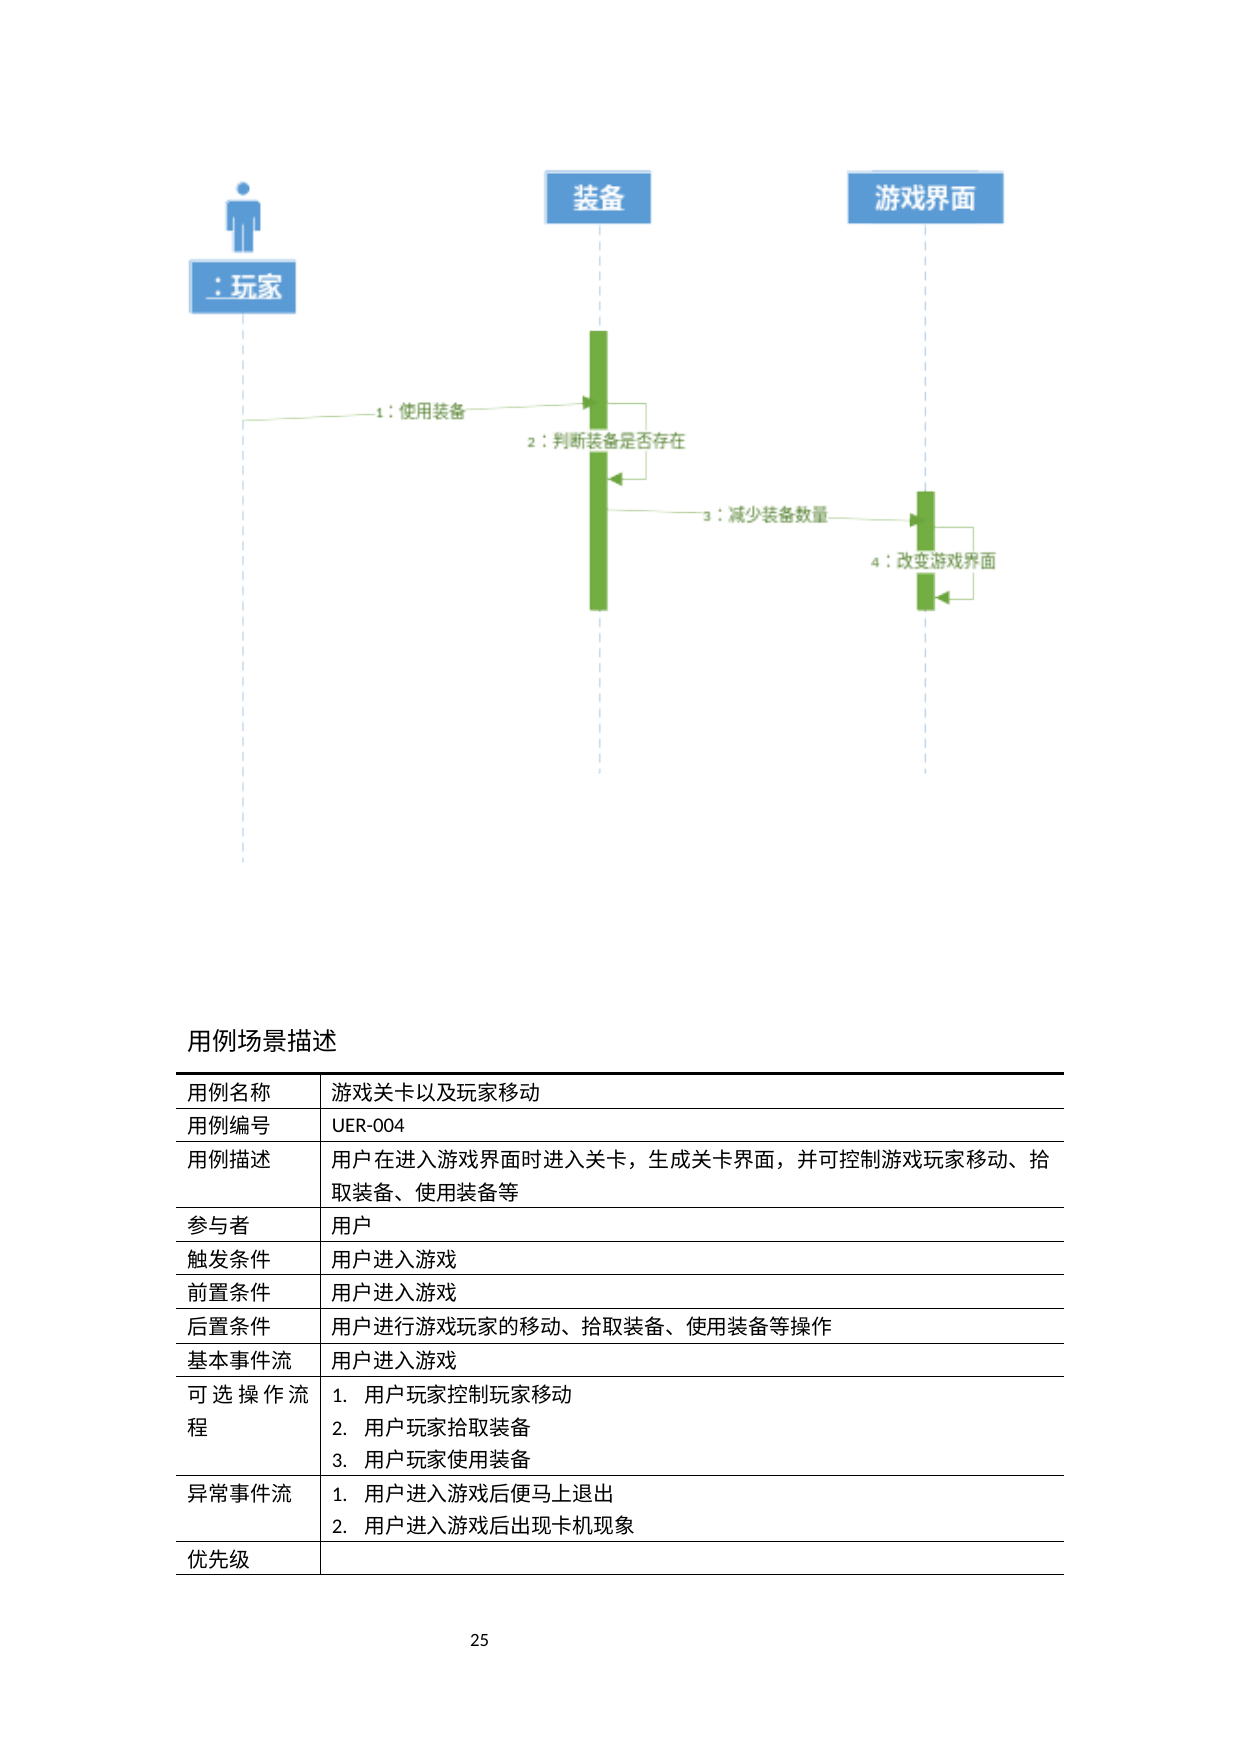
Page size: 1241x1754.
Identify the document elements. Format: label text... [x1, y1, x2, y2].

table_header 游戏关卡以及玩家移动 [321, 1075, 1064, 1108]
table_cell 用例编号 [176, 1109, 320, 1141]
table_cell 用户在进入游戏界面时进入关卡，生成关卡界面，并可控制游戏玩家移动、拾取装备、使用装备等 [321, 1142, 1064, 1207]
table_cell UER-004 [321, 1109, 1064, 1141]
table_cell 参与者 [176, 1208, 320, 1241]
table_cell 优先级 [176, 1542, 320, 1574]
table_cell 用户进入游戏 [321, 1275, 1064, 1308]
text 用例场景描述 [187, 1007, 1053, 1072]
table_cell 后置条件 [176, 1309, 320, 1343]
table_cell 用户进入游戏 [321, 1242, 1064, 1274]
table_cell 可选操作流程 [176, 1377, 320, 1475]
table_cell [321, 1542, 1064, 1574]
table_cell 用户进入游戏后便马上退出 用户进入游戏后出现卡机现象 [321, 1476, 1064, 1541]
table_cell 异常事件流 [176, 1476, 320, 1541]
table_header 用例名称 [176, 1075, 320, 1108]
table_cell 用户进入游戏 [321, 1344, 1064, 1376]
table_cell 用例描述 [176, 1142, 320, 1207]
table_cell 用户 [321, 1208, 1064, 1241]
table_cell 前置条件 [176, 1275, 320, 1308]
table_cell 用户进行游戏玩家的移动、拾取装备、使用装备等操作 [321, 1309, 1064, 1343]
table_cell 触发条件 [176, 1242, 320, 1274]
table_cell 用户玩家控制玩家移动 用户玩家拾取装备 用户玩家使用装备 [321, 1377, 1064, 1475]
table_cell 基本事件流 [176, 1344, 320, 1376]
